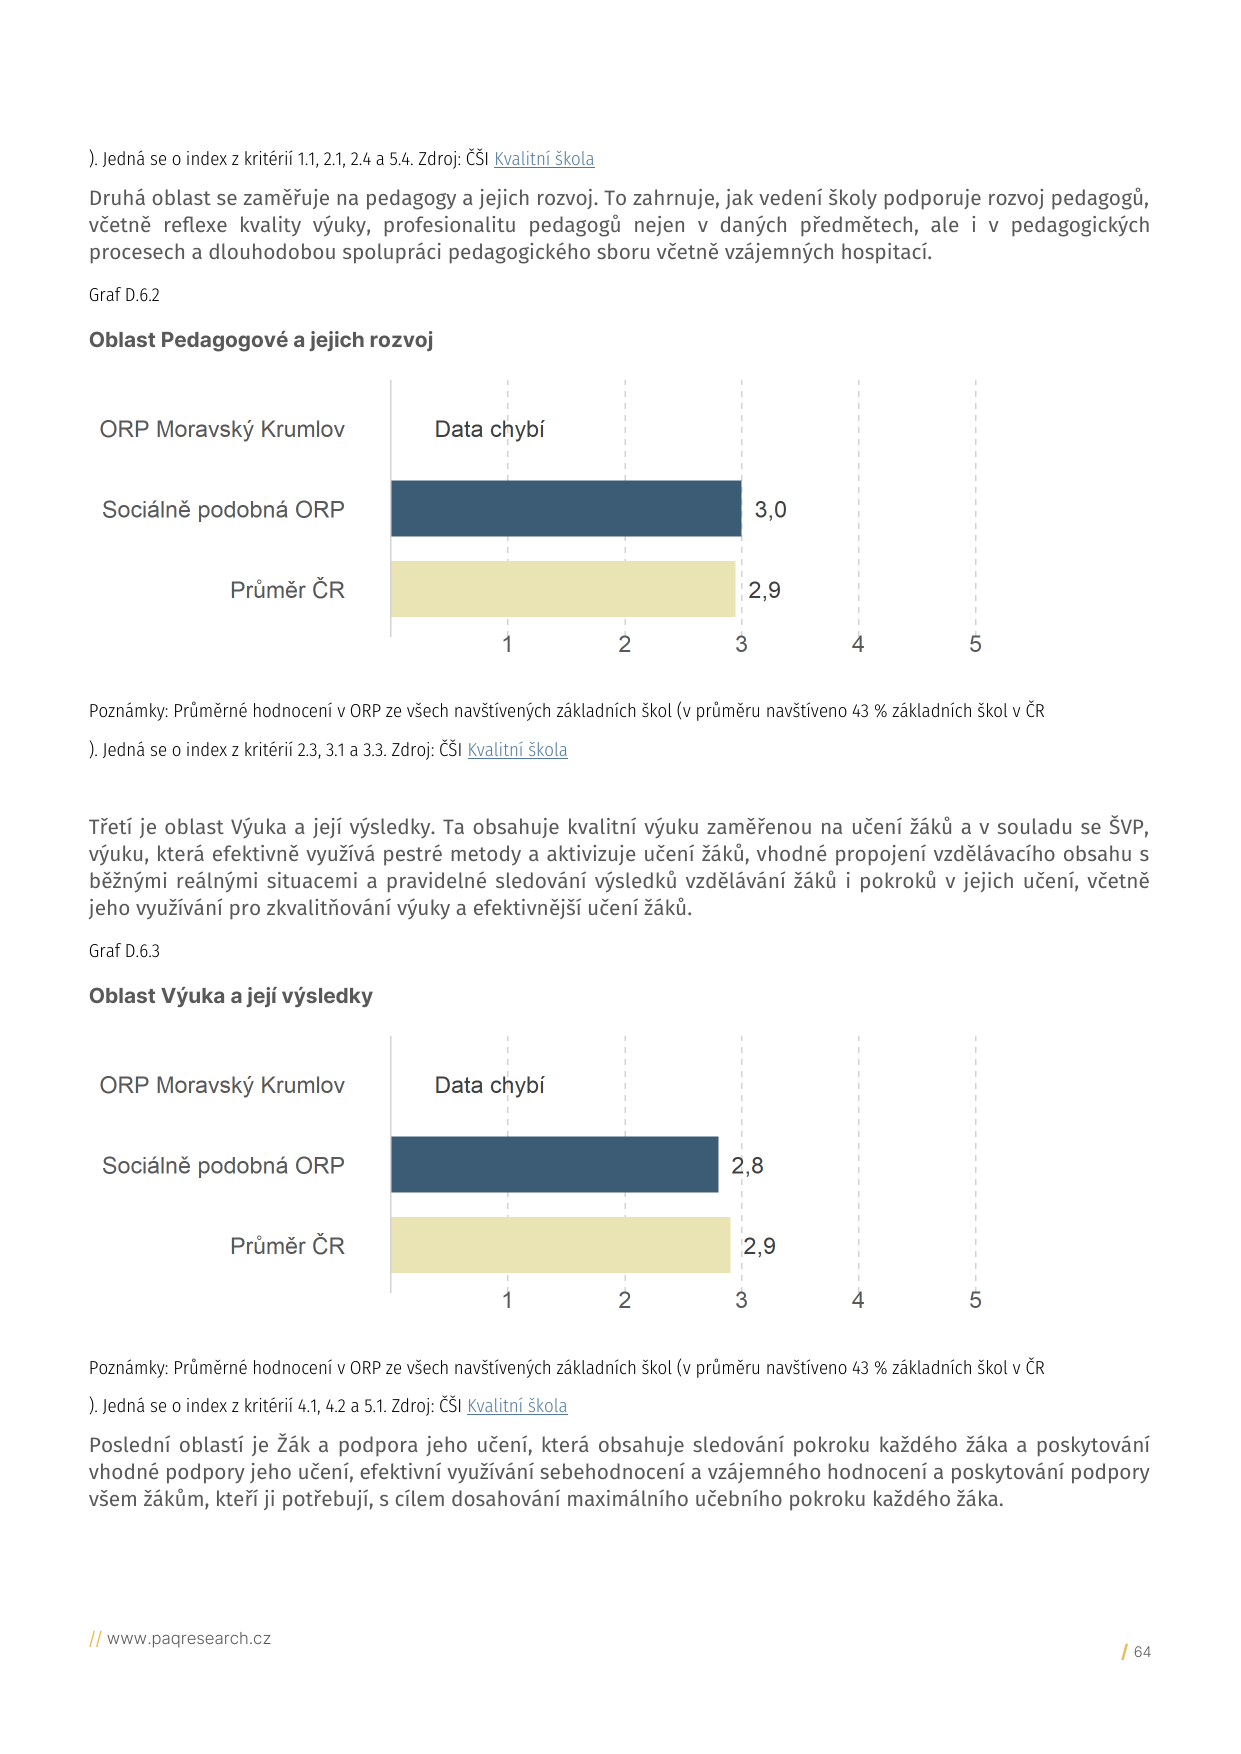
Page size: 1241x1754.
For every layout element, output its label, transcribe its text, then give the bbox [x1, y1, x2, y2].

text Oblast Výuka a její výsledky [89, 978, 1152, 1008]
text Poznámky: Průměrné hodnocení v ORP ze všech navštívených základních škol (v průměru navštíveno 43 % základních škol v ČR [89, 1357, 1152, 1379]
picture [88, 352, 1139, 684]
text Poznámky: Průměrné hodnocení v ORP ze všech navštívených základních škol (v průměru navštíveno 43 % základních škol v ČR [89, 700, 1152, 723]
text Třetí je oblast Výuka a její výsledky. Ta obsahuje kvalitní výuku zaměřenou na učení žáků a v souladu se ŠVP, výuku, která efektivně využívá pestré metody a aktivizuje učení žáků, vhodné propojení vzdělávacího obsahu s běžnými reálnými situacemi a pravidelné sledování výsledků vzdělávání žáků i pokroků v jejich učení, včetně jeho využívání pro zkvalitňování výuky a efektivnější učení žáků. [89, 815, 1152, 921]
text ). Jedná se o index z kritérií 2.3, 3.1 a 3.3. Zdroj: ČŠI Kvalitní škola [89, 739, 1152, 761]
text Druhá oblast se zaměřuje na pedagogy a jejich rozvoj. To zahrnuje, jak vedení školy podporuje rozvoj pedagogů, včetně reflexe kvality výuky, profesionalitu pedagogů nejen v daných předmětech, ale i v pedagogických procesech a dlouhodobou spolupráci pedagogického sboru včetně vzájemných hospitací. [89, 186, 1152, 265]
text ). Jedná se o index z kritérií 4.1, 4.2 a 5.1. Zdroj: ČŠI Kvalitní škola [89, 1395, 1152, 1417]
text Poslední oblastí je Žák a podpora jeho učení, která obsahuje sledování pokroku každého žáka a poskytování vhodné podpory jeho učení, efektivní využívání sebehodnocení a vzájemného hodnocení a poskytování podpory všem žákům, kteří ji potřebují, s cílem dosahování maximálního učebního pokroku každého žáka. [89, 1433, 1152, 1512]
picture [88, 1008, 1139, 1340]
text ). Jedná se o index z kritérií 1.1, 2.1, 2.4 a 5.4. Zdroj: ČŠI Kvalitní škola [89, 148, 1152, 170]
text Graf D.6.2 [89, 284, 1152, 306]
text Oblast Pedagogové a jejich rozvoj [89, 322, 1152, 352]
text Graf D.6.3 [89, 940, 1152, 962]
